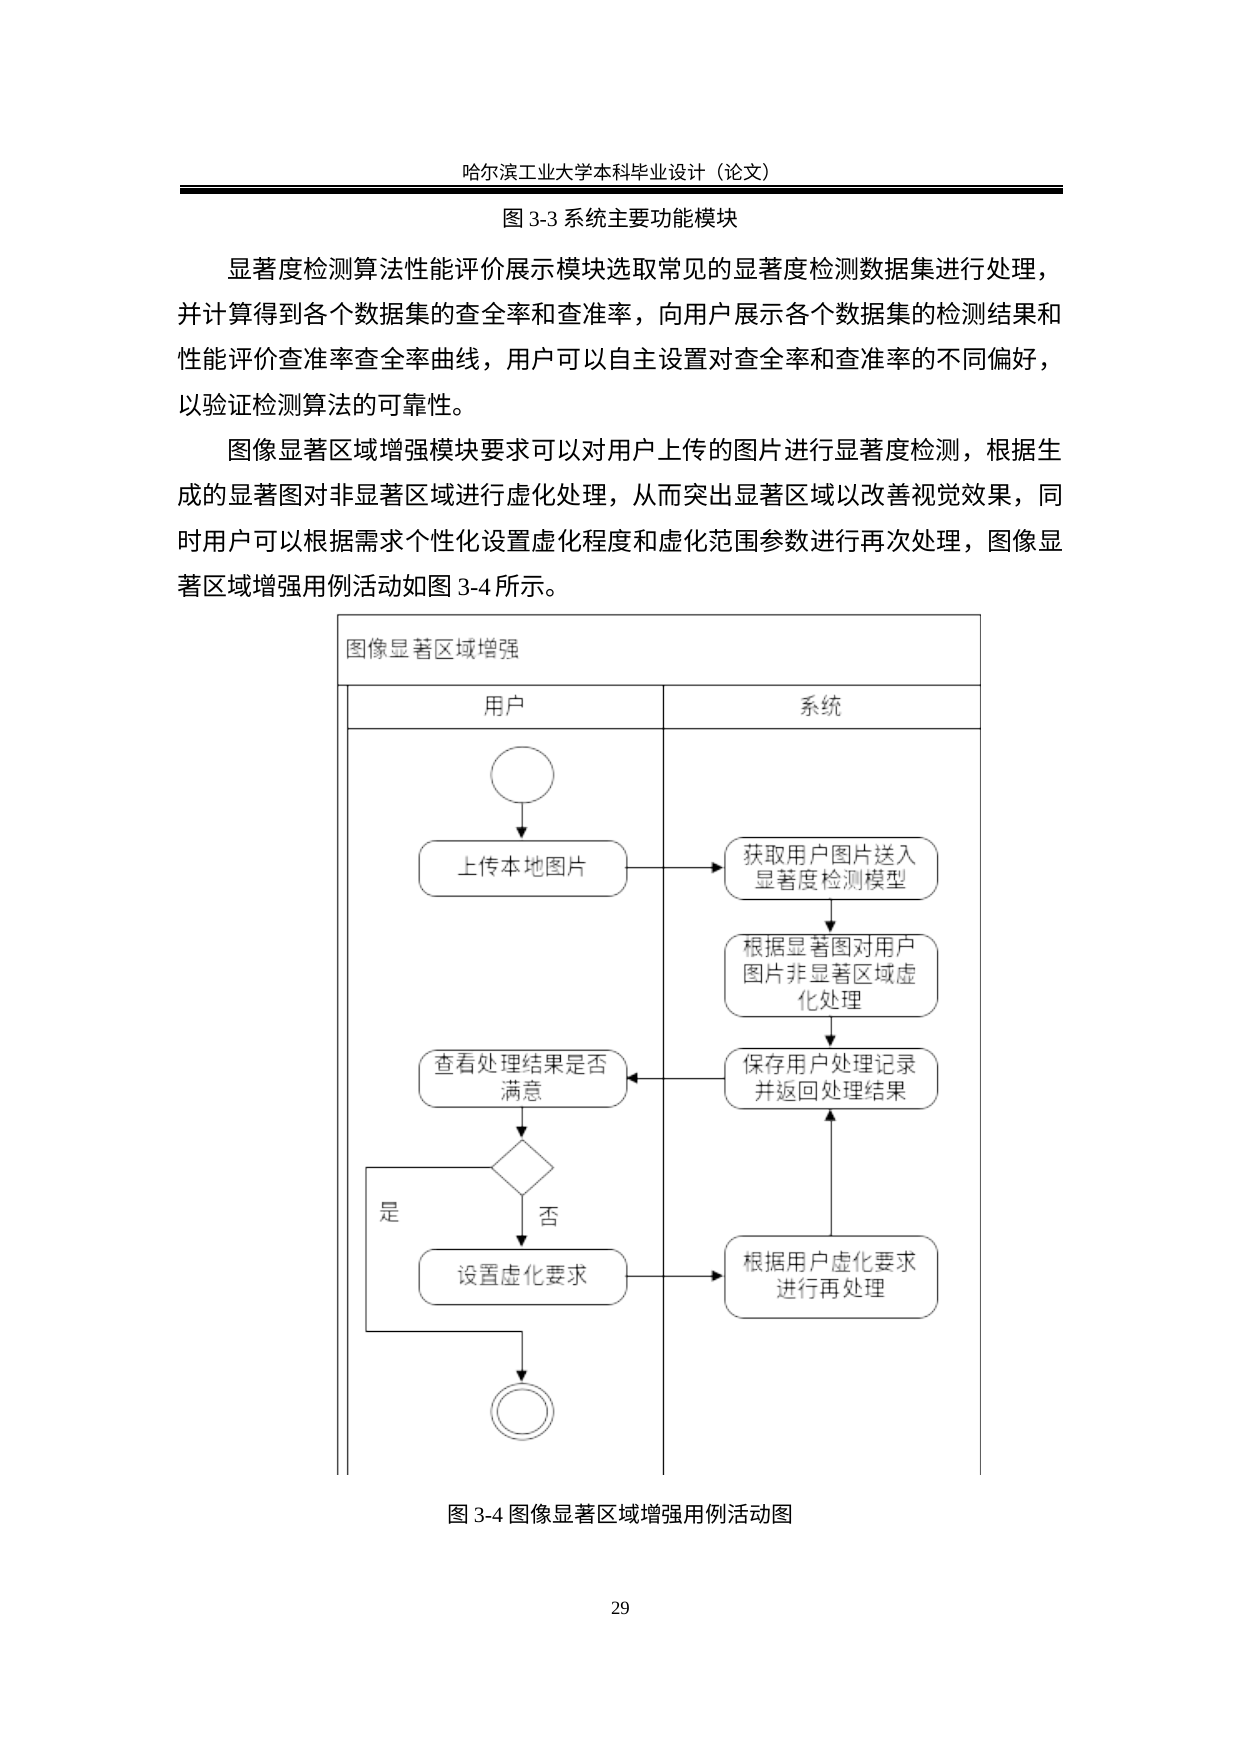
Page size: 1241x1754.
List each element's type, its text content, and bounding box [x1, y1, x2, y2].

text 图像显著区域增强模块要求可以对用户上传的图片进行显著度检测，根据生成的显著图对非显著区域进行虚化处理，从而突出显著区域以改善视觉效果，同时用户可以根据需求个性化设置虚化程度和虚化范围参数进行再次处理，图像显著区域增强用例活动如图3-4所示。 [177, 430, 1063, 603]
text 图3-4 图像显著区域增强用例活动图 [177, 1497, 1063, 1529]
text 图3-3 系统主要功能模块 [177, 201, 1063, 232]
text 显著度检测算法性能评价展示模块选取常见的显著度检测数据集进行处理，并计算得到各个数据集的查全率和查准率，向用户展示各个数据集的检测结果和性能评价查准率查全率曲线，用户可以自主设置对查全率和查准率的不同偏好，以验证检测算法的可靠性。 [177, 249, 1063, 421]
